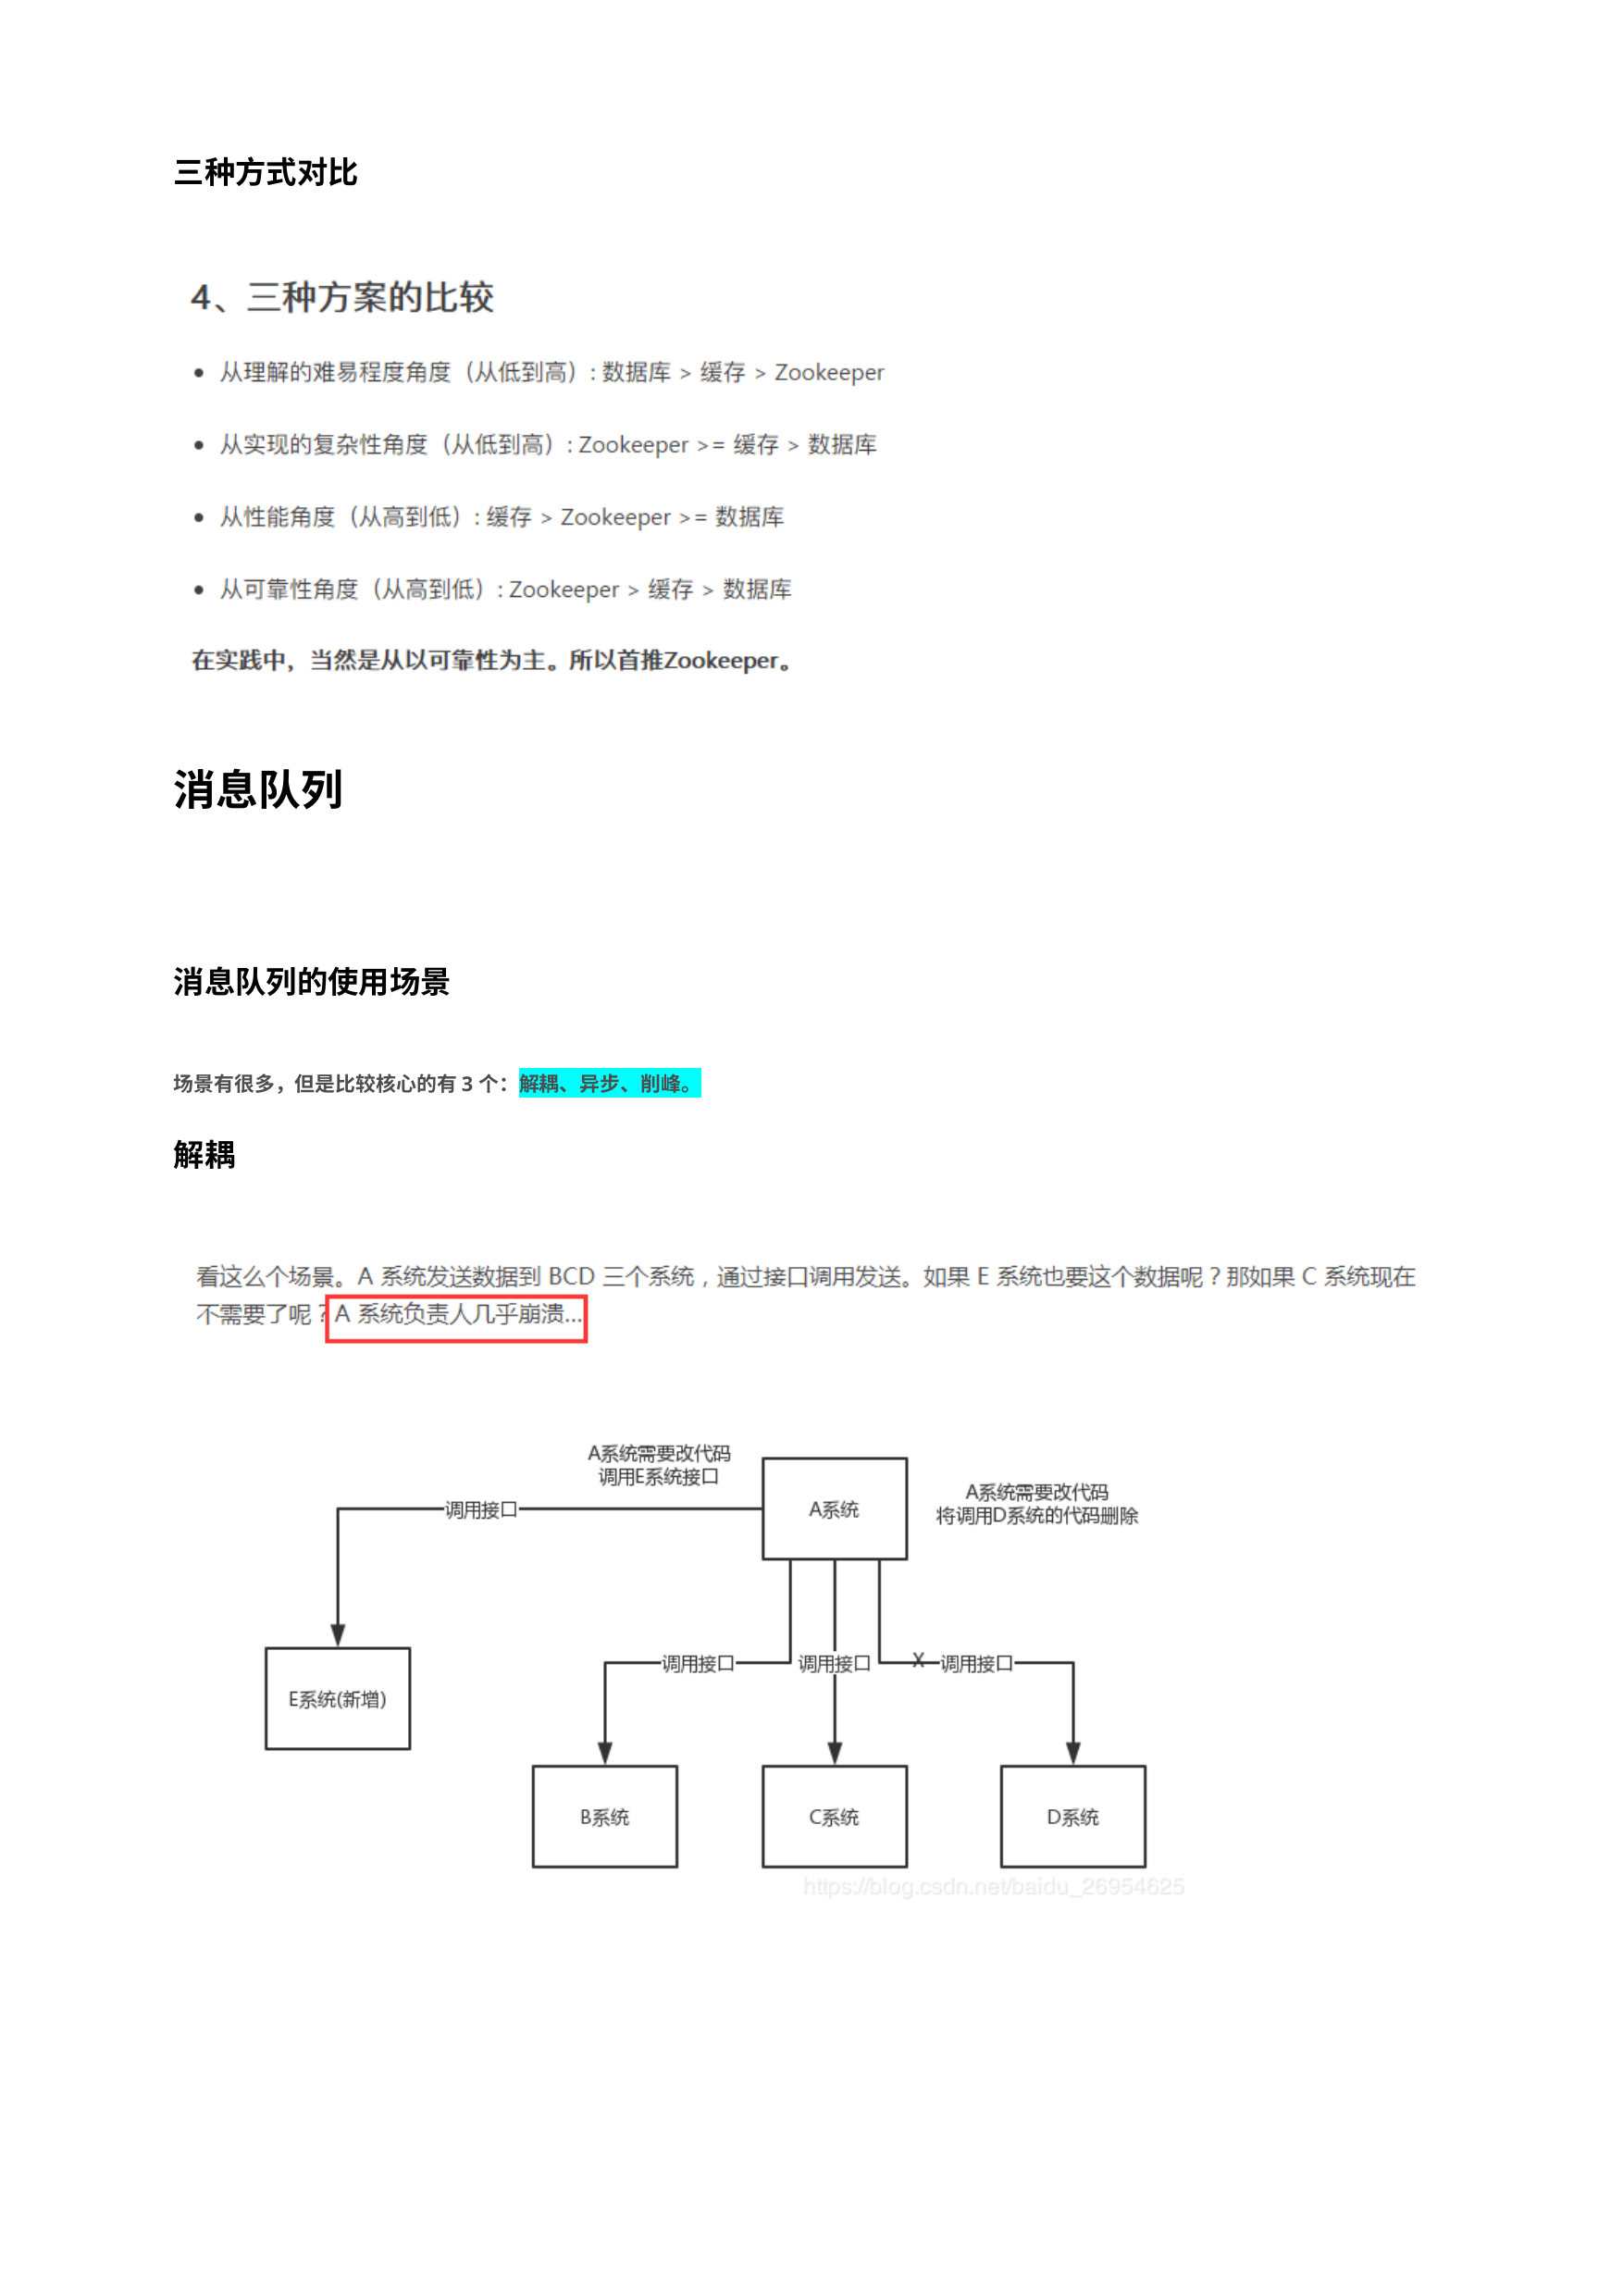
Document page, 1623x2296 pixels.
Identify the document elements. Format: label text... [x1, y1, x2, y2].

text 场景有很多，但是比较核心的有 3 个：解耦、异步、削峰。 [173, 1068, 1449, 1098]
picture [173, 1240, 1450, 1902]
picture [173, 257, 991, 686]
subtitle 三种方式对比 [173, 140, 1449, 200]
subtitle 消息队列的使用场景 [173, 950, 1449, 1011]
subtitle 消息队列 [173, 741, 1449, 832]
subtitle 解耦 [173, 1123, 1449, 1184]
